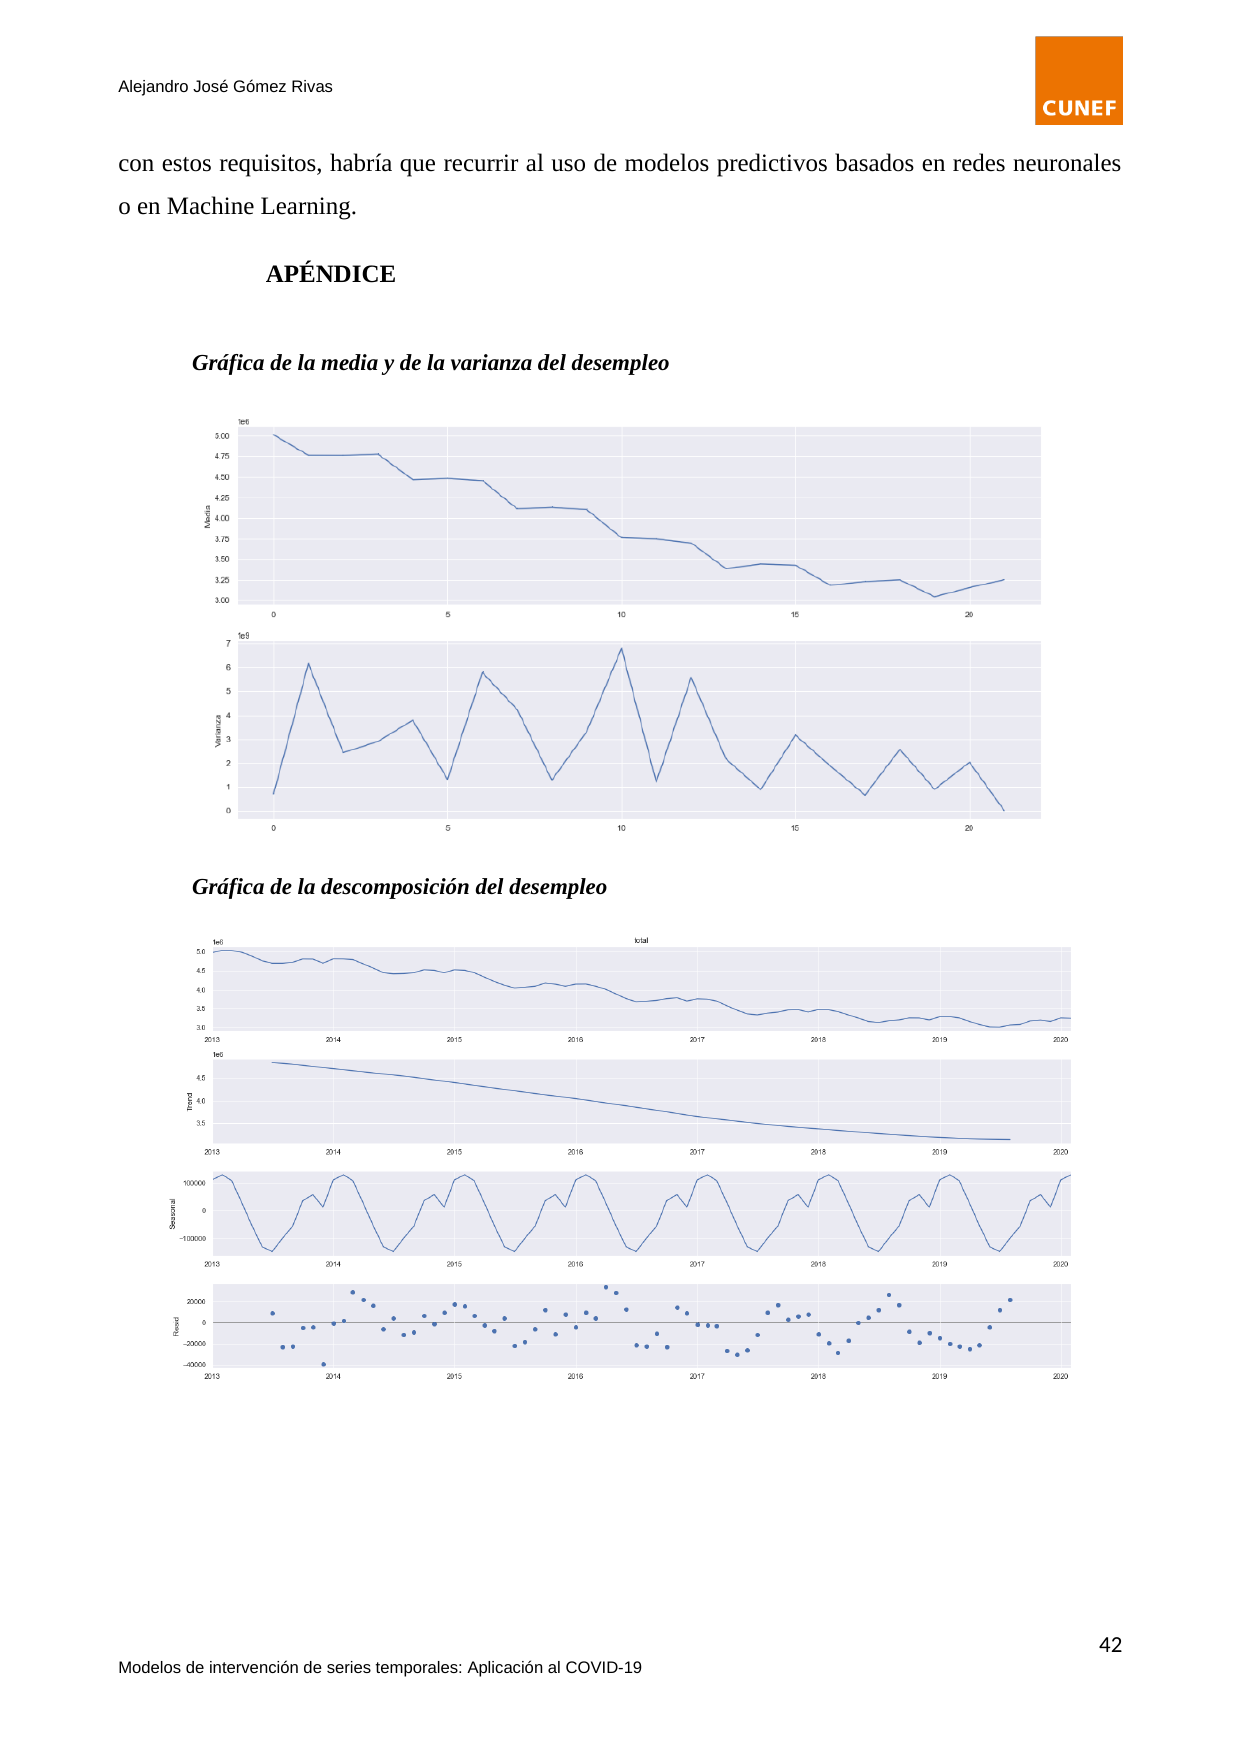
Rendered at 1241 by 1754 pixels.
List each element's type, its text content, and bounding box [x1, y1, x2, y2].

subtitle APÉNDICE [118, 259, 1122, 288]
picture [162, 929, 1079, 1388]
text Gráfica de la descomposición del desempleo [118, 873, 1122, 899]
picture [1026, 31, 1130, 129]
text Gráfica de la media y de la varianza del desempleo [118, 349, 1122, 375]
picture [191, 405, 1058, 843]
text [118, 148, 1122, 219]
